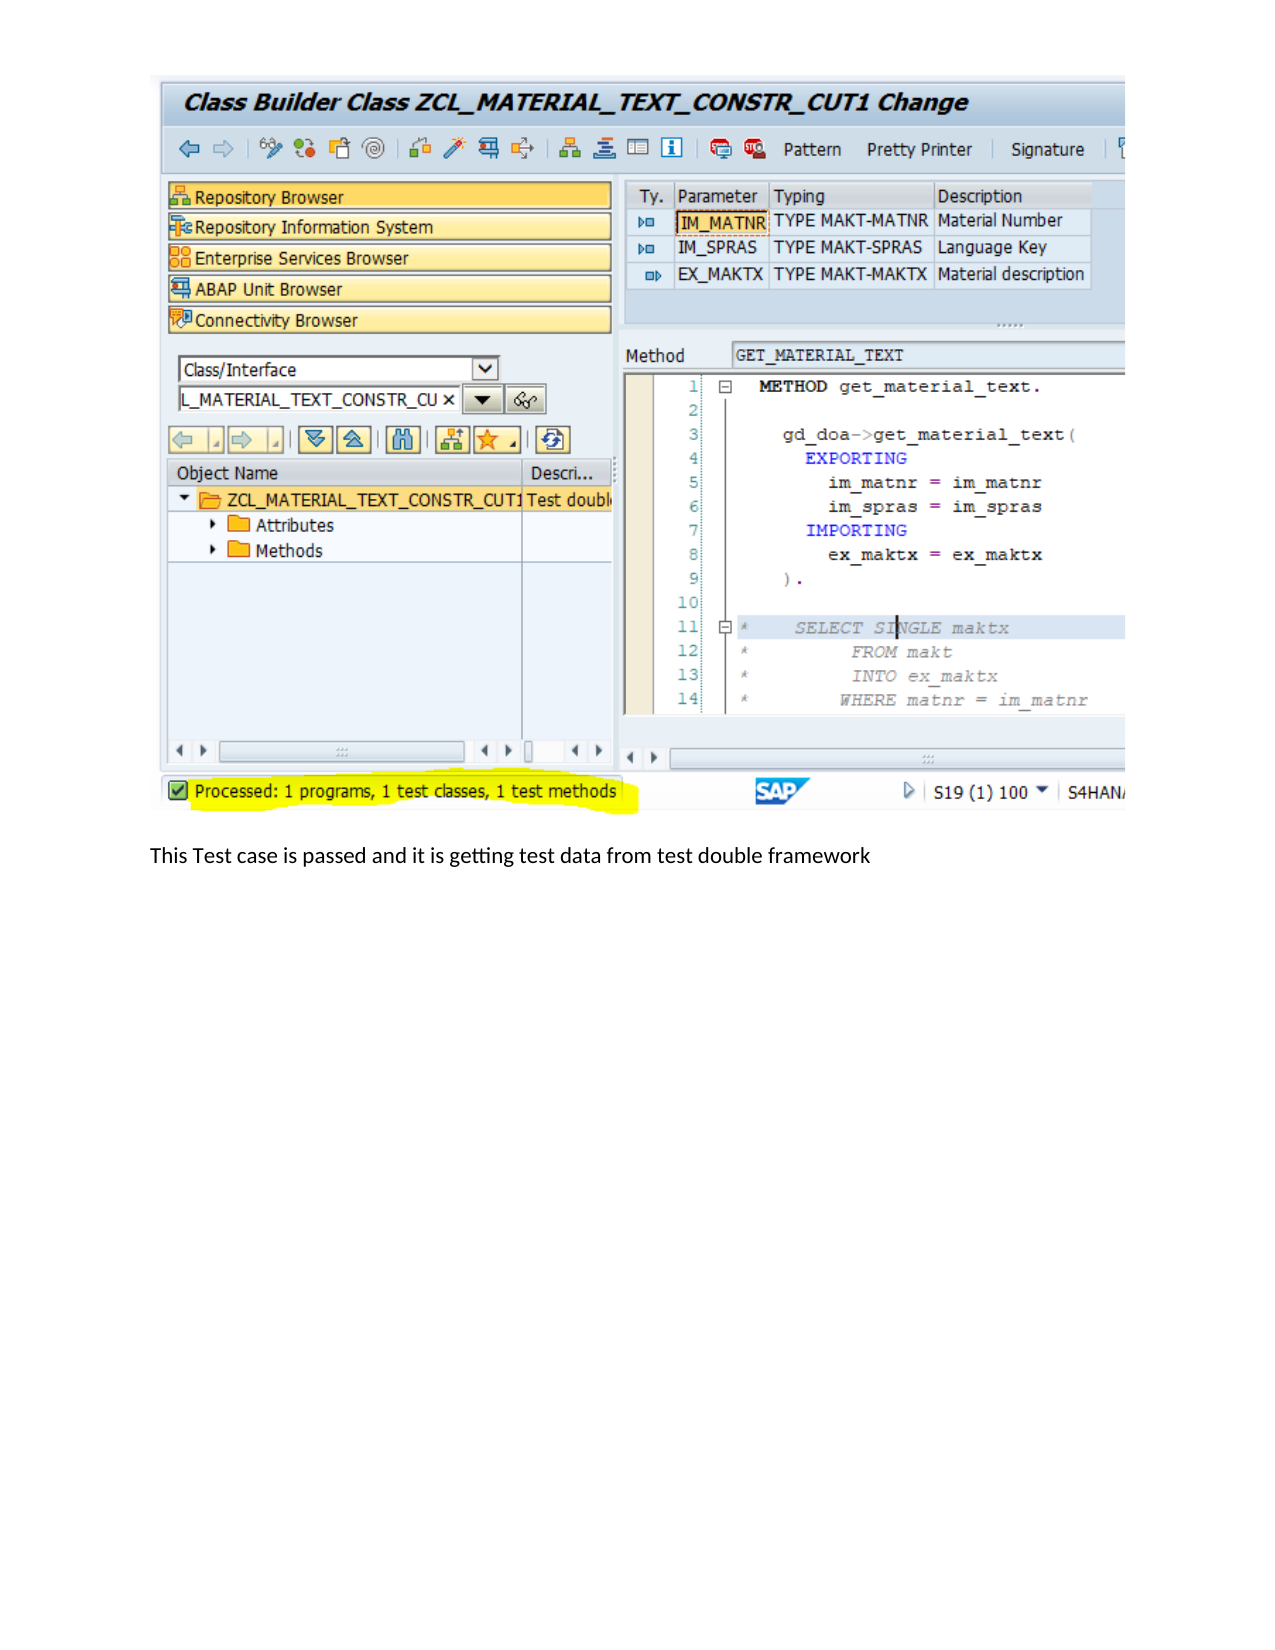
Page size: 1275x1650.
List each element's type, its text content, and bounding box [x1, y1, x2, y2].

text This Test case is passed and it is getting test data from test double framework [150, 841, 1125, 869]
picture [150, 75, 1125, 816]
